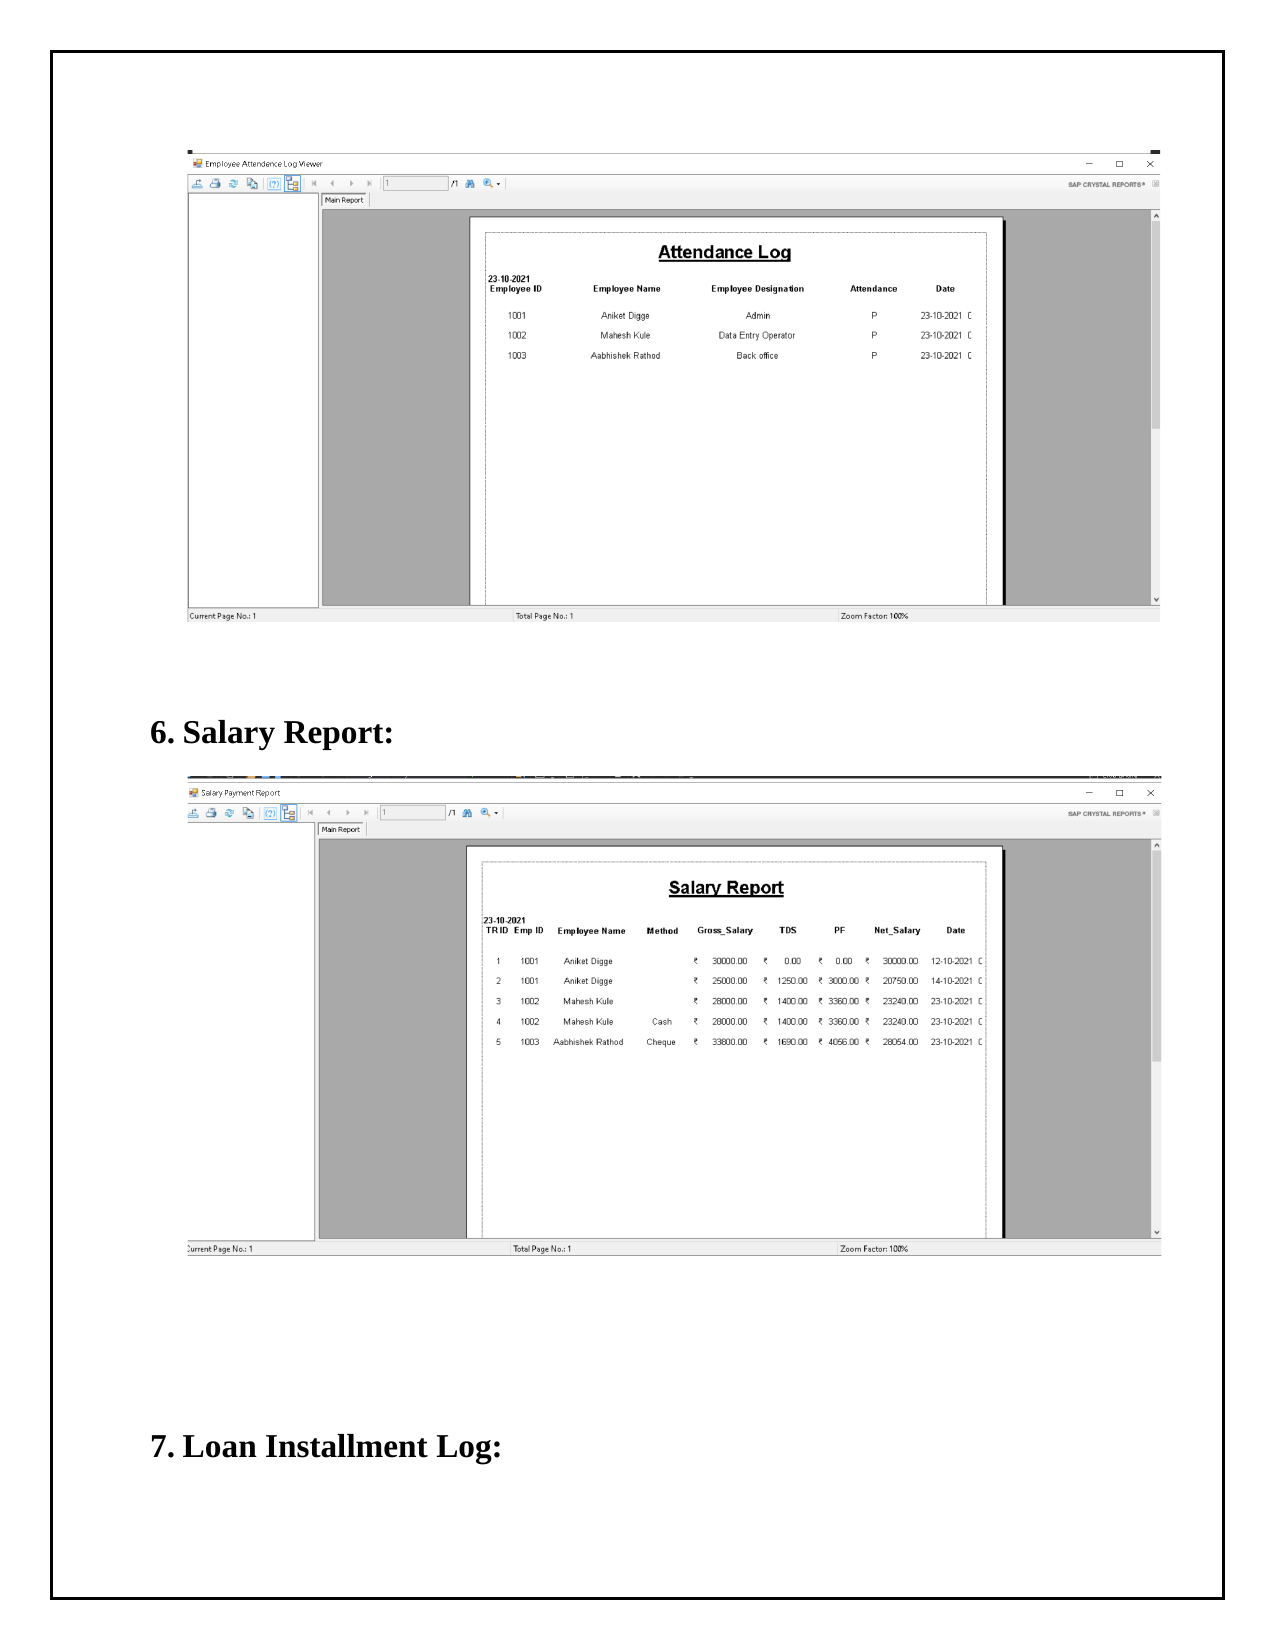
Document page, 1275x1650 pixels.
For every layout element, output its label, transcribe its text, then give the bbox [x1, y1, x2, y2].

list Loan Installment Log: [150, 1427, 1125, 1465]
picture [187, 150, 1161, 622]
list Salary Report: [150, 712, 1125, 751]
picture [187, 776, 1162, 1256]
